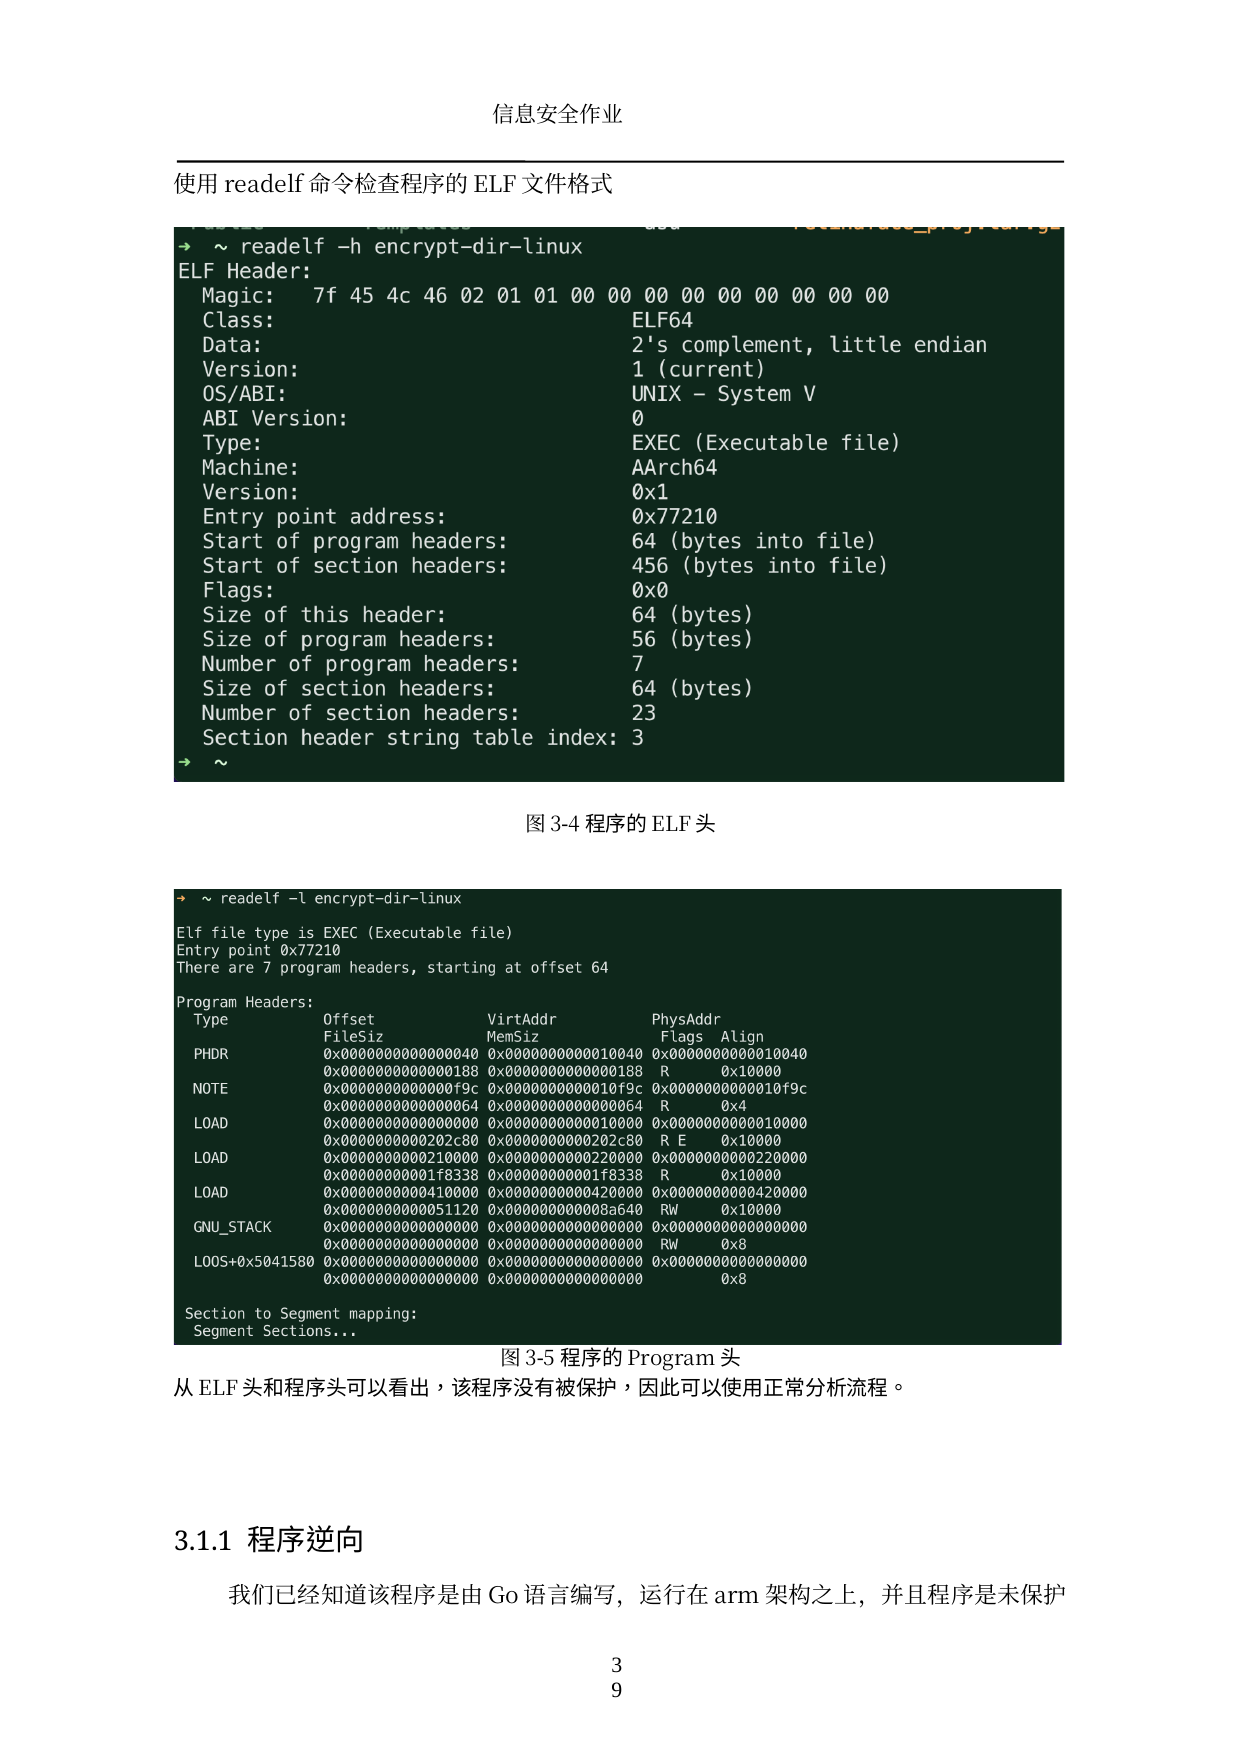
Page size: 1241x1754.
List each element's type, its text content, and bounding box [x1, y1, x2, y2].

picture [173, 227, 1065, 782]
text 从ELF头和程序头可以看出，该程序没有被保护，因此可以使用正常分析流程。 [174, 1371, 1067, 1401]
text 使用readelf命令检查程序的ELF文件格式 [174, 166, 1067, 199]
subtitle 程序逆向 [174, 1524, 1067, 1556]
text 图3-5 程序的Program头 [174, 1344, 1067, 1371]
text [174, 1570, 1067, 1611]
text 图3-4 程序的ELF头 [174, 810, 1067, 836]
picture [173, 889, 1062, 1345]
